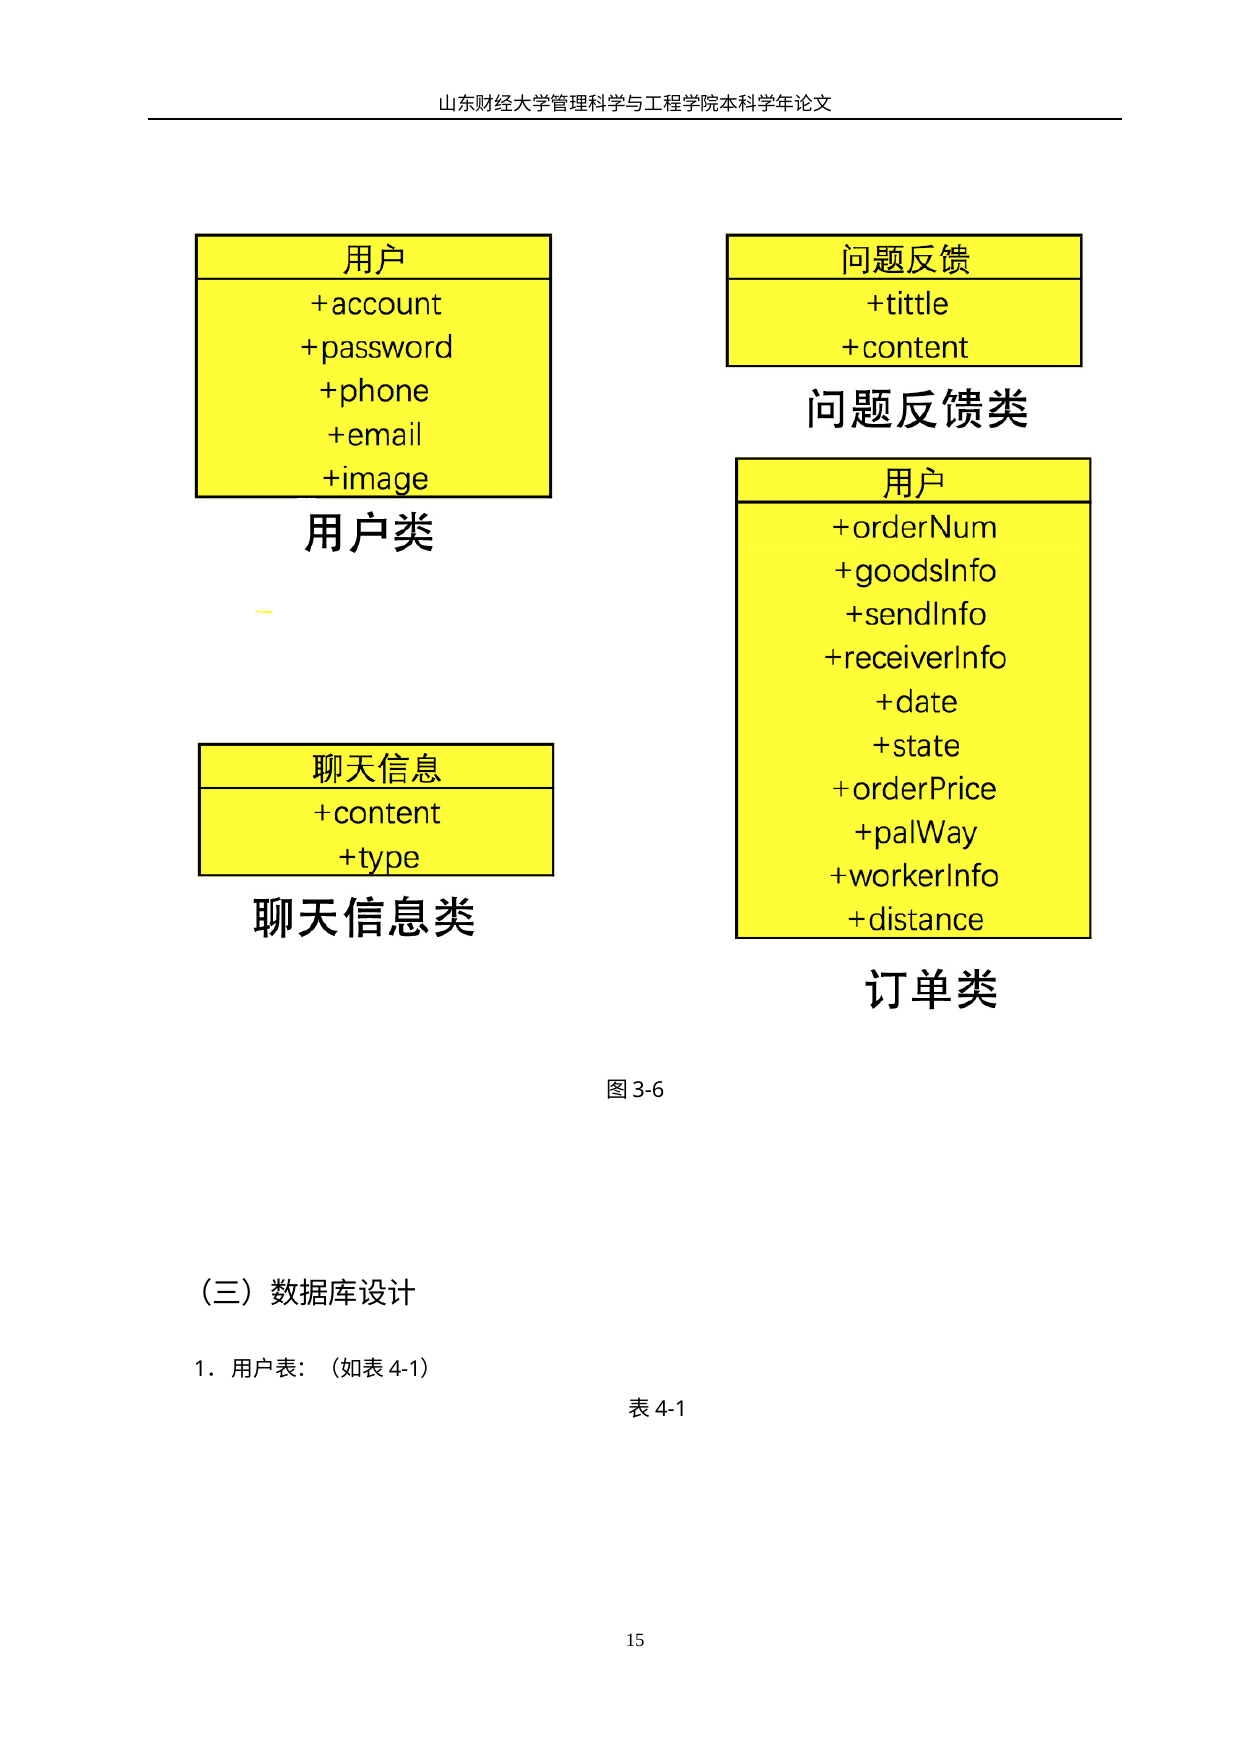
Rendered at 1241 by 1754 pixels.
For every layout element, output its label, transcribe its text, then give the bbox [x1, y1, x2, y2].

list 用户表：（如表4-1） [193, 1350, 1122, 1383]
picture [147, 162, 1122, 1048]
text 图3-6 [148, 1072, 1122, 1104]
text 表4-1 [193, 1391, 1122, 1423]
text （三）数据库设计 [171, 1259, 1122, 1324]
